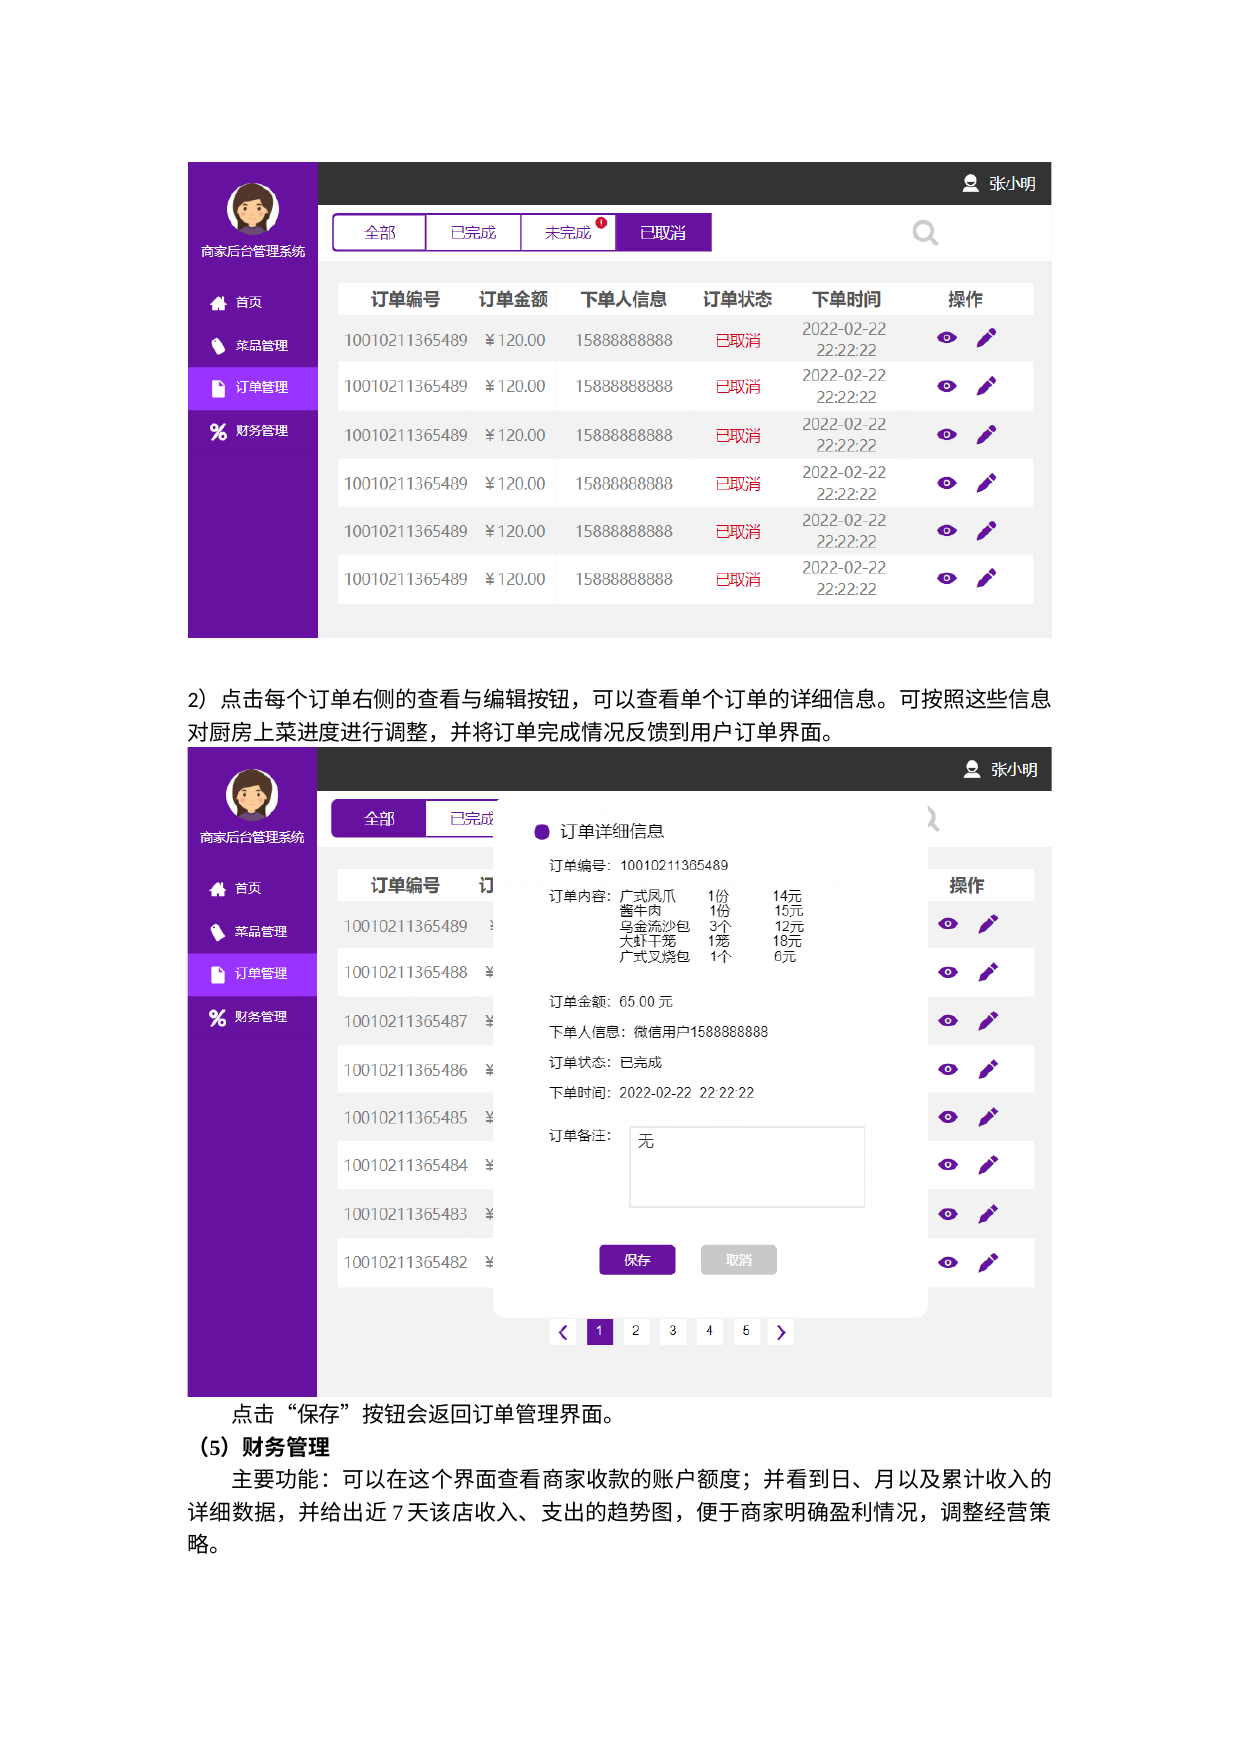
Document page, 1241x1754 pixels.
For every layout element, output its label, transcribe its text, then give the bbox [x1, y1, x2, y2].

picture [187, 162, 1052, 638]
text （5）财务管理 [187, 1429, 1053, 1462]
text 2）点击每个订单右侧的查看与编辑按钮，可以查看单个订单的详细信息。可按照这些信息对厨房上菜进度进行调整，并将订单完成情况反馈到用户订单界面。 [187, 682, 1053, 747]
picture [187, 747, 1052, 1397]
text 点击“保存”按钮会返回订单管理界面。 [187, 1397, 1053, 1429]
text 主要功能：可以在这个界面查看商家收款的账户额度；并看到日、月以及累计收入的详细数据，并给出近7天该店收入、支出的趋势图，便于商家明确盈利情况，调整经营策略。 [187, 1462, 1053, 1559]
